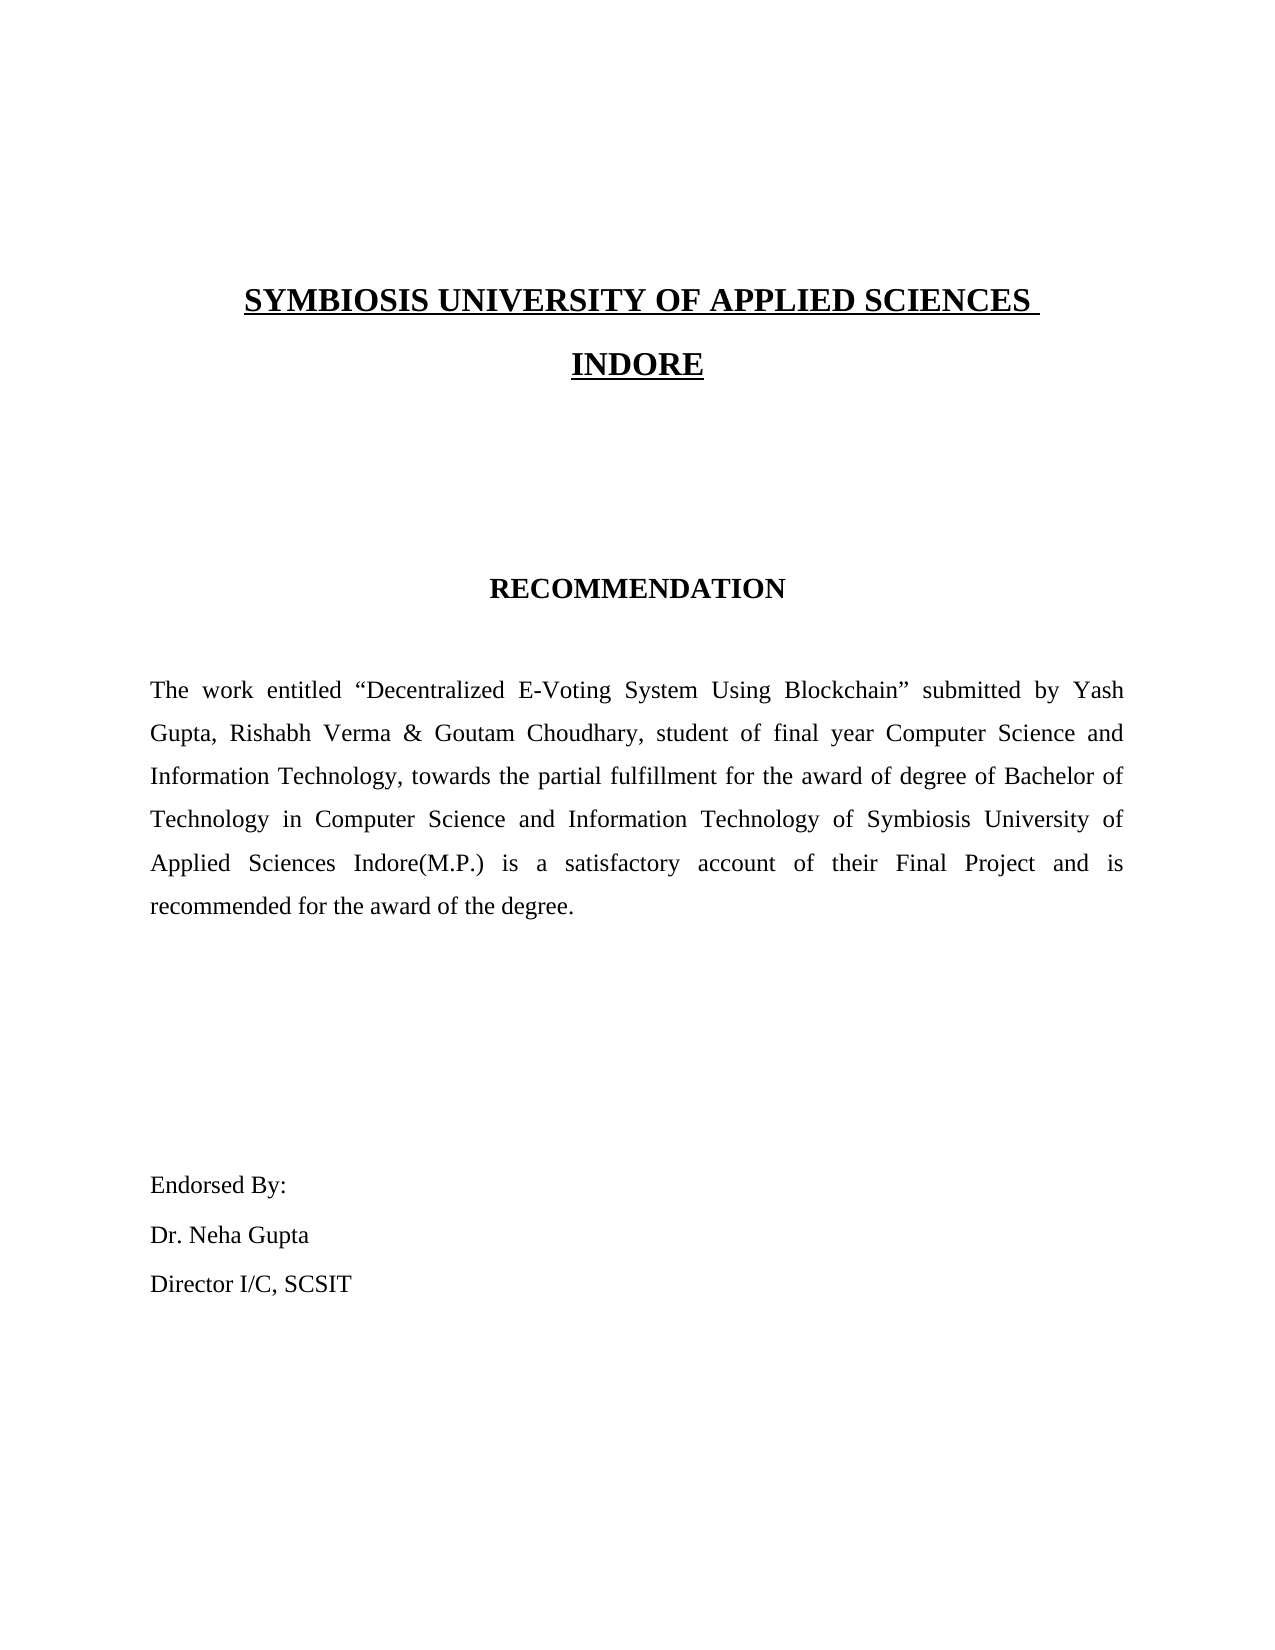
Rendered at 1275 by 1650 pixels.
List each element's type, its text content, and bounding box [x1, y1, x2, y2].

text The work entitled “Decentralized E-Voting System Using Blockchain” submitted by Yash Gupta, Rishabh Verma & Goutam Choudhary, student of final year Computer Science and Information Technology, towards the partial fulfillment for the award of degree of Bachelor of Technology in Computer Science and Information Technology of Symbiosis University of Applied Sciences Indore(M.P.) is a satisfactory account of their Final Project and is recommended for the award of the degree. [150, 675, 1125, 919]
text Director I/C, SCSIT [150, 1269, 1125, 1298]
text Dr. Neha Gupta [150, 1220, 1125, 1248]
text Endorsed By: [150, 1170, 1125, 1199]
text RECOMMENDATION [150, 571, 1125, 605]
text SYMBIOSIS UNIVERSITY OF APPLIED SCIENCES [150, 280, 1125, 318]
text INDORE [150, 345, 1125, 383]
